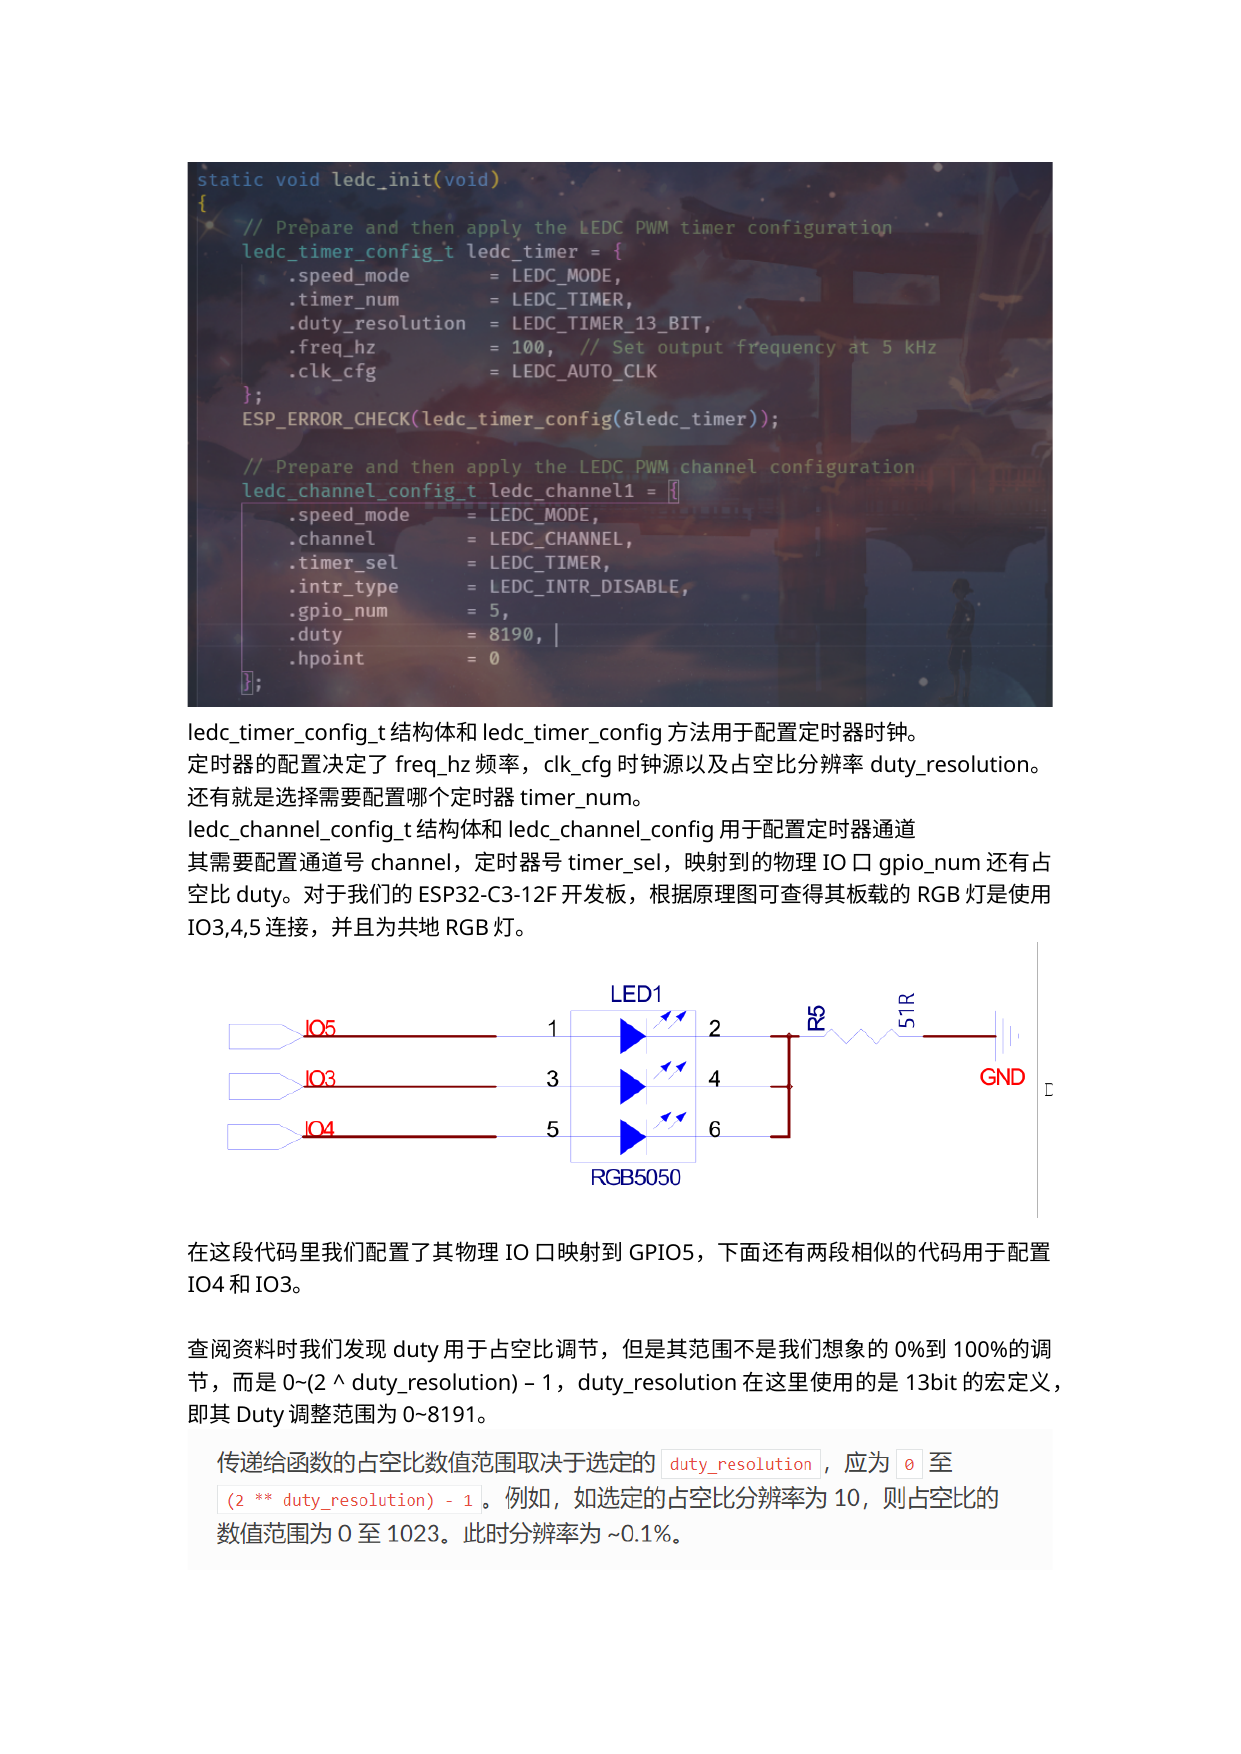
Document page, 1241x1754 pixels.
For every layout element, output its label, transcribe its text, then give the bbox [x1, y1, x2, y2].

picture [187, 162, 1053, 707]
text ledc_channel_config_t结构体和ledc_channel_config用于配置定时器通道 [187, 812, 1053, 844]
text 在这段代码里我们配置了其物理IO口映射到GPIO5，下面还有两段相似的代码用于配置IO4和IO3。 [187, 1234, 1053, 1299]
text 定时器的配置决定了freq_hz频率，clk_cfg时钟源以及占空比分辨率duty_resolution。还有就是选择需要配置哪个定时器timer_num。 [187, 747, 1053, 812]
picture [187, 942, 1053, 1218]
picture [187, 1429, 1053, 1570]
text 其需要配置通道号channel，定时器号timer_sel，映射到的物理IO口gpio_num还有占空比duty。对于我们的ESP32-C3-12F开发板，根据原理图可查得其板载的RGB灯是使用IO3,4,5连接，并且为共地RGB灯。 [187, 844, 1053, 942]
text 查阅资料时我们发现duty用于占空比调节，但是其范围不是我们想象的0%到100%的调节，而是0~(2 ^ duty_resolution) – 1，duty_resolution在这里使用的是13bit的宏定义，即其Duty调整范围为0~8191。 [187, 1332, 1053, 1429]
text ledc_timer_config_t结构体和ledc_timer_config方法用于配置定时器时钟。 [187, 714, 1053, 747]
